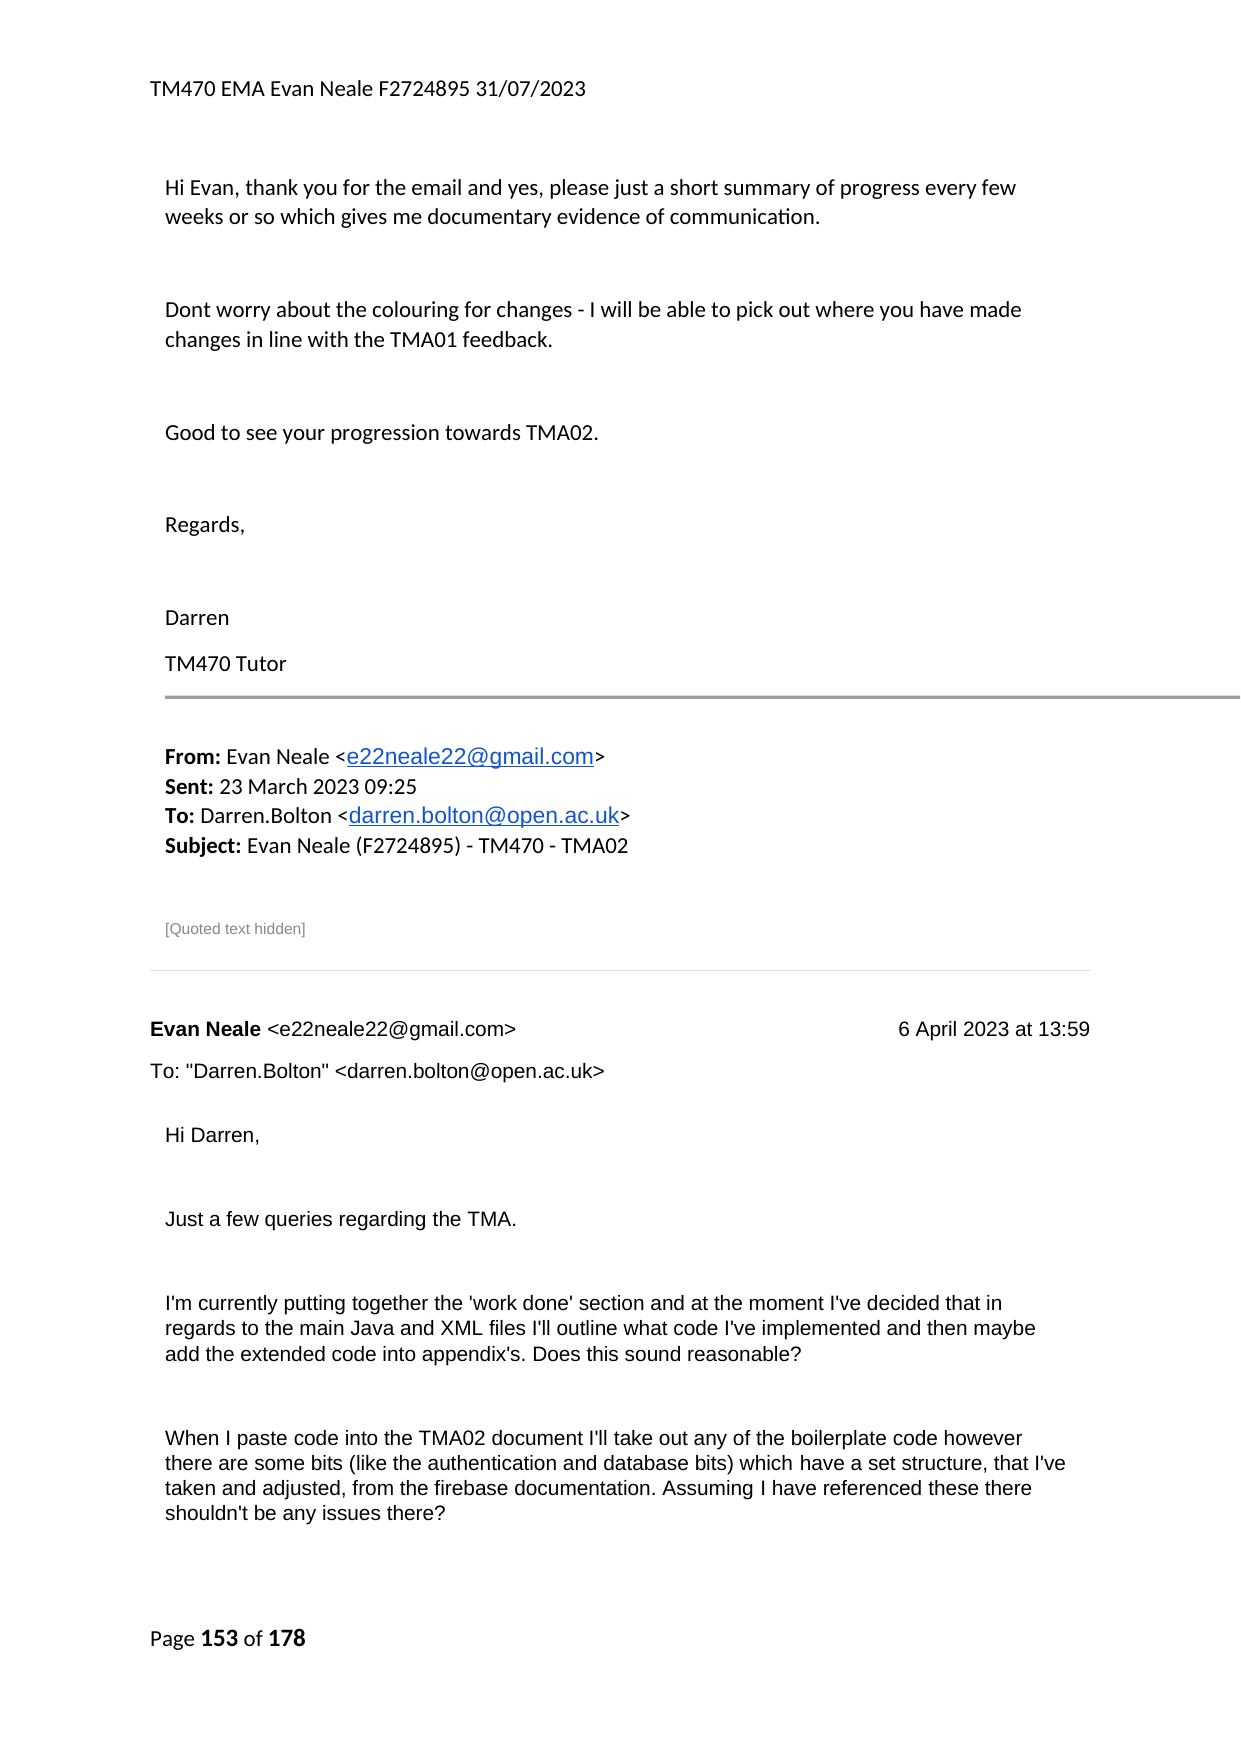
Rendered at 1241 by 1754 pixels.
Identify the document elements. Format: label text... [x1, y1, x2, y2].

table_header 6 April 2023 at 13:59 [823, 1017, 1090, 1059]
table_header Evan Neale <e22neale22@gmail.com> [150, 1017, 823, 1059]
table_cell [150, 158, 1090, 970]
table_cell [150, 1108, 1090, 1600]
table_cell To: "Darren.Bolton" <darren.bolton@open.ac.uk> [150, 1059, 1090, 1108]
